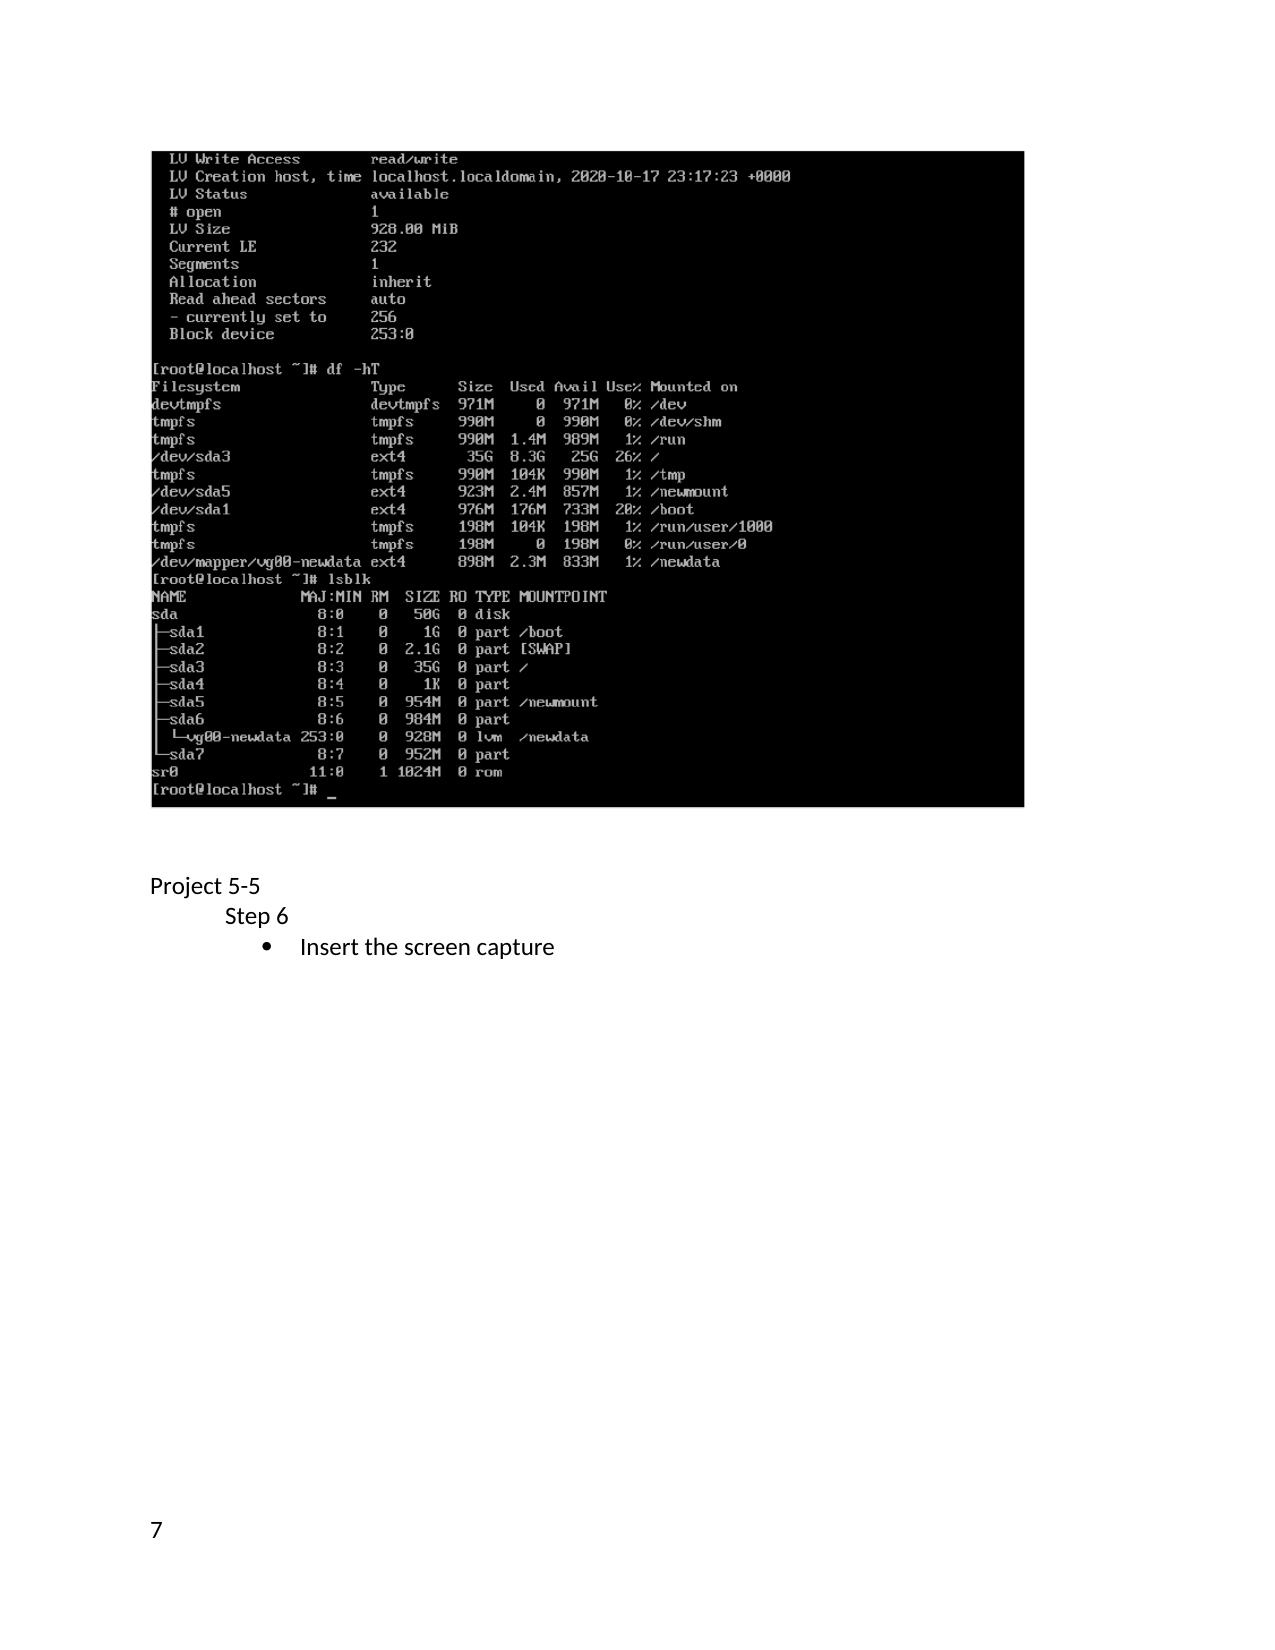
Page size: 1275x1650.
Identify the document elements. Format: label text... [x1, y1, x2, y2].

list Insert the screen capture [262, 931, 1125, 961]
picture [150, 150, 1025, 809]
text Project 5-5 [150, 870, 1125, 900]
text Step 6 [150, 900, 1125, 931]
